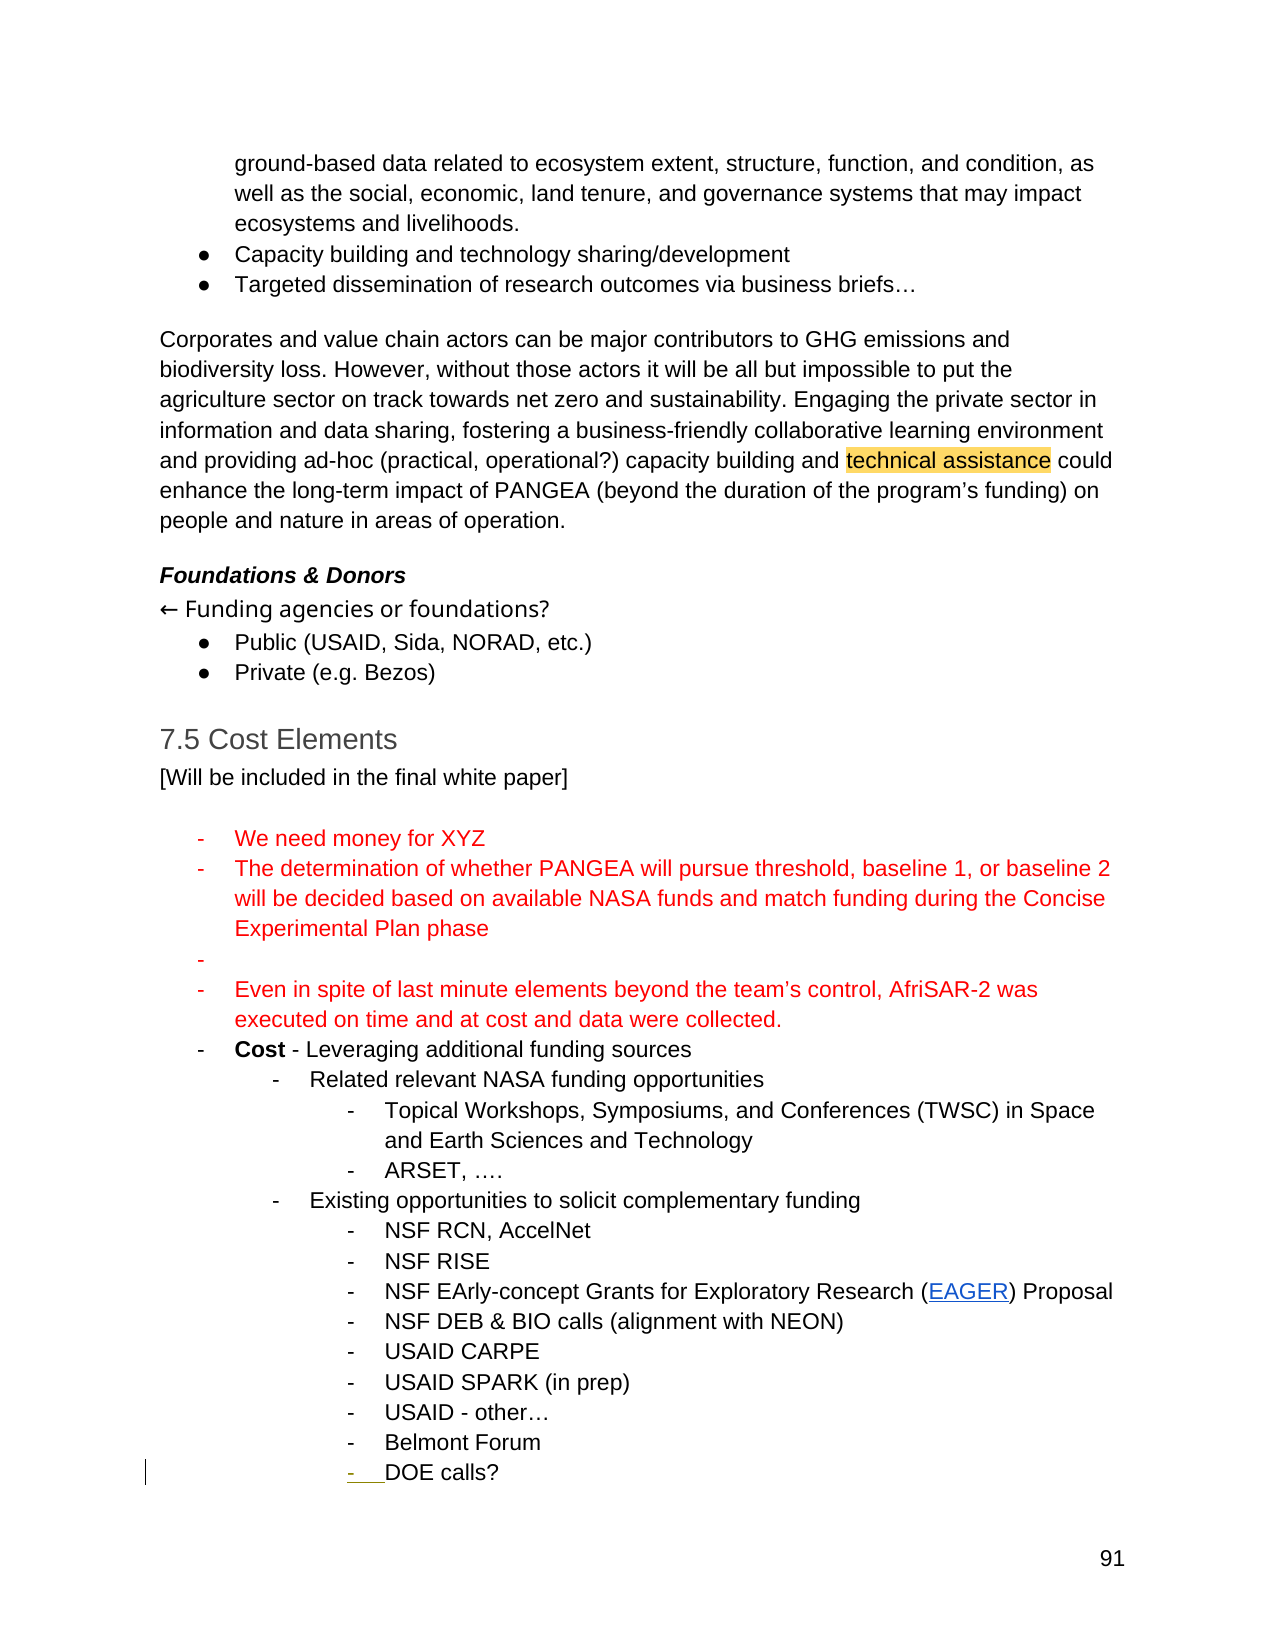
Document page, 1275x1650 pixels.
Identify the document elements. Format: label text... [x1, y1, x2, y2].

list Public (USAID, Sida, NORAD, etc.) [197, 629, 1125, 655]
list Related relevant NASA funding opportunities [272, 1066, 1125, 1093]
list USAID - other… [347, 1399, 1125, 1425]
list DOE calls? [347, 1459, 1125, 1485]
subtitle 7.5 Cost Elements [159, 722, 1125, 756]
list Private (e.g. Bezos) [197, 659, 1125, 685]
list ARSET, …. [347, 1157, 1125, 1183]
list NSF EArly-concept Grants for Exploratory Research (EAGER) Proposal [347, 1278, 1125, 1304]
text ← Funding agencies or foundations? [159, 593, 1125, 624]
list USAID SPARK (in prep) [347, 1368, 1125, 1395]
list Belmont Forum [347, 1429, 1125, 1455]
list Even in spite of last minute elements beyond the team’s control, AfriSAR-2 was executed on time and at cost and data were collected. [197, 976, 1125, 1032]
text Foundations & Donors [159, 562, 1125, 589]
list Capacity building and technology sharing/development [197, 241, 1125, 267]
list NSF RISE [347, 1248, 1125, 1274]
list We need money for XYZ [197, 825, 1125, 851]
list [197, 150, 1125, 237]
list NSF RCN, AccelNet [347, 1217, 1125, 1244]
list USAID CARPE [347, 1338, 1125, 1364]
text [Will be included in the final white paper] [159, 764, 1125, 791]
list Cost - Leveraging additional funding sources [197, 1036, 1125, 1062]
list Existing opportunities to solicit complementary funding [272, 1187, 1125, 1213]
text Corporates and value chain actors can be major contributors to GHG emissions and biodiversity loss. However, without those actors it will be all but impossible to put the agriculture sector on track towards net zero and sustainability. Engaging the private sector in information and data sharing, fostering a business-friendly collaborative learning environment and providing ad-hoc (practical, operational?) capacity building and technical assistance could enhance the long-term impact of PANGEA (beyond the duration of the program’s funding) on people and nature in areas of operation. [159, 326, 1125, 534]
list NSF DEB & BIO calls (alignment with NEON) [347, 1308, 1125, 1334]
list Topical Workshops, Symposiums, and Conferences (TWSC) in Space and Earth Sciences and Technology [347, 1097, 1125, 1153]
list Targeted dissemination of research outcomes via business briefs… [197, 271, 1125, 297]
list The determination of whether PANGEA will pursue threshold, baseline 1, or baseline 2 will be decided based on available NASA funds and match funding during the Concise Experimental Plan phase [197, 855, 1125, 942]
